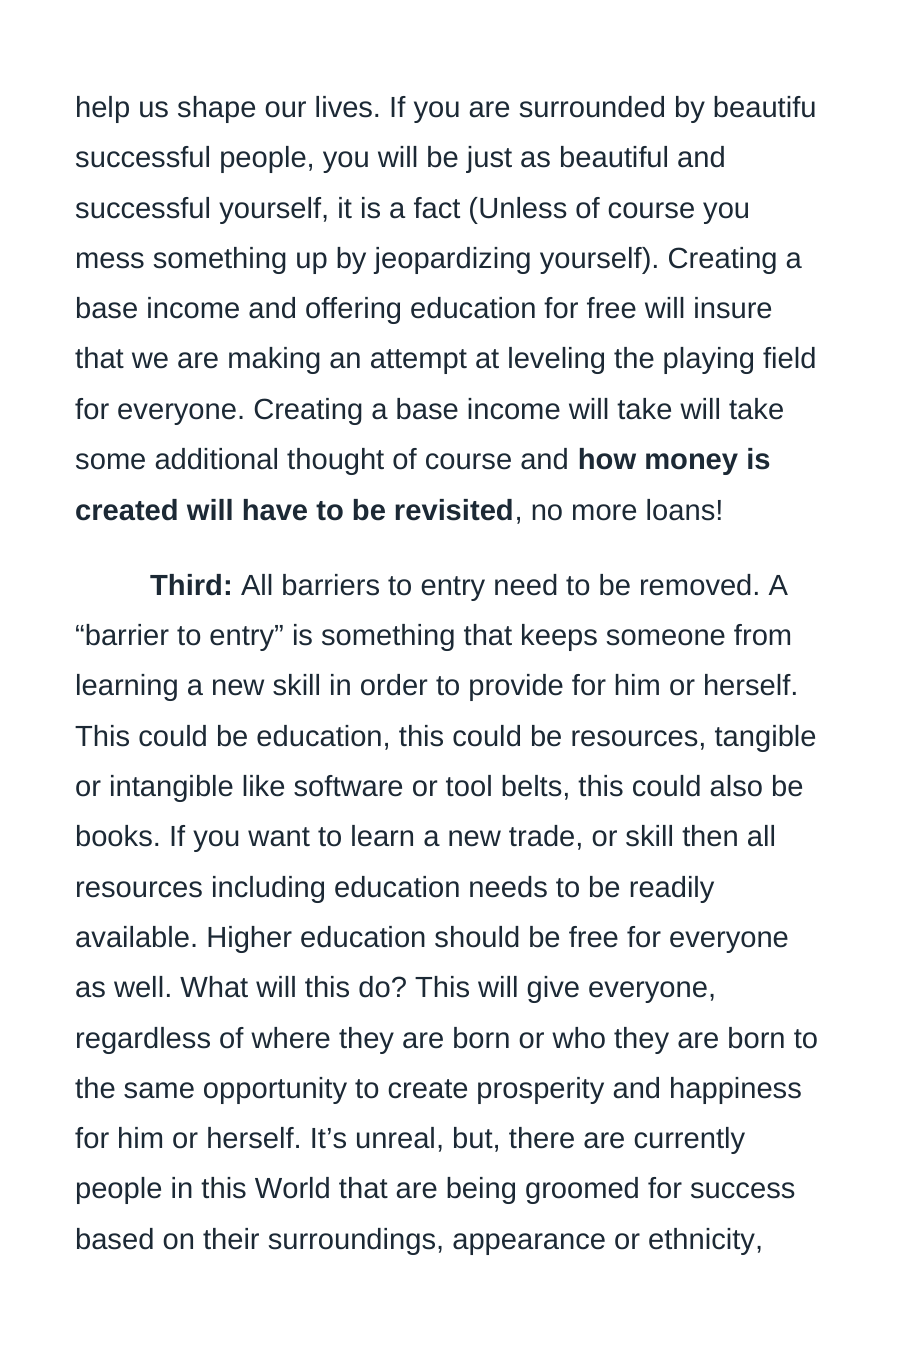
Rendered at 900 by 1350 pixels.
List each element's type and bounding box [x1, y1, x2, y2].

text [75, 568, 825, 1255]
text [75, 90, 825, 526]
